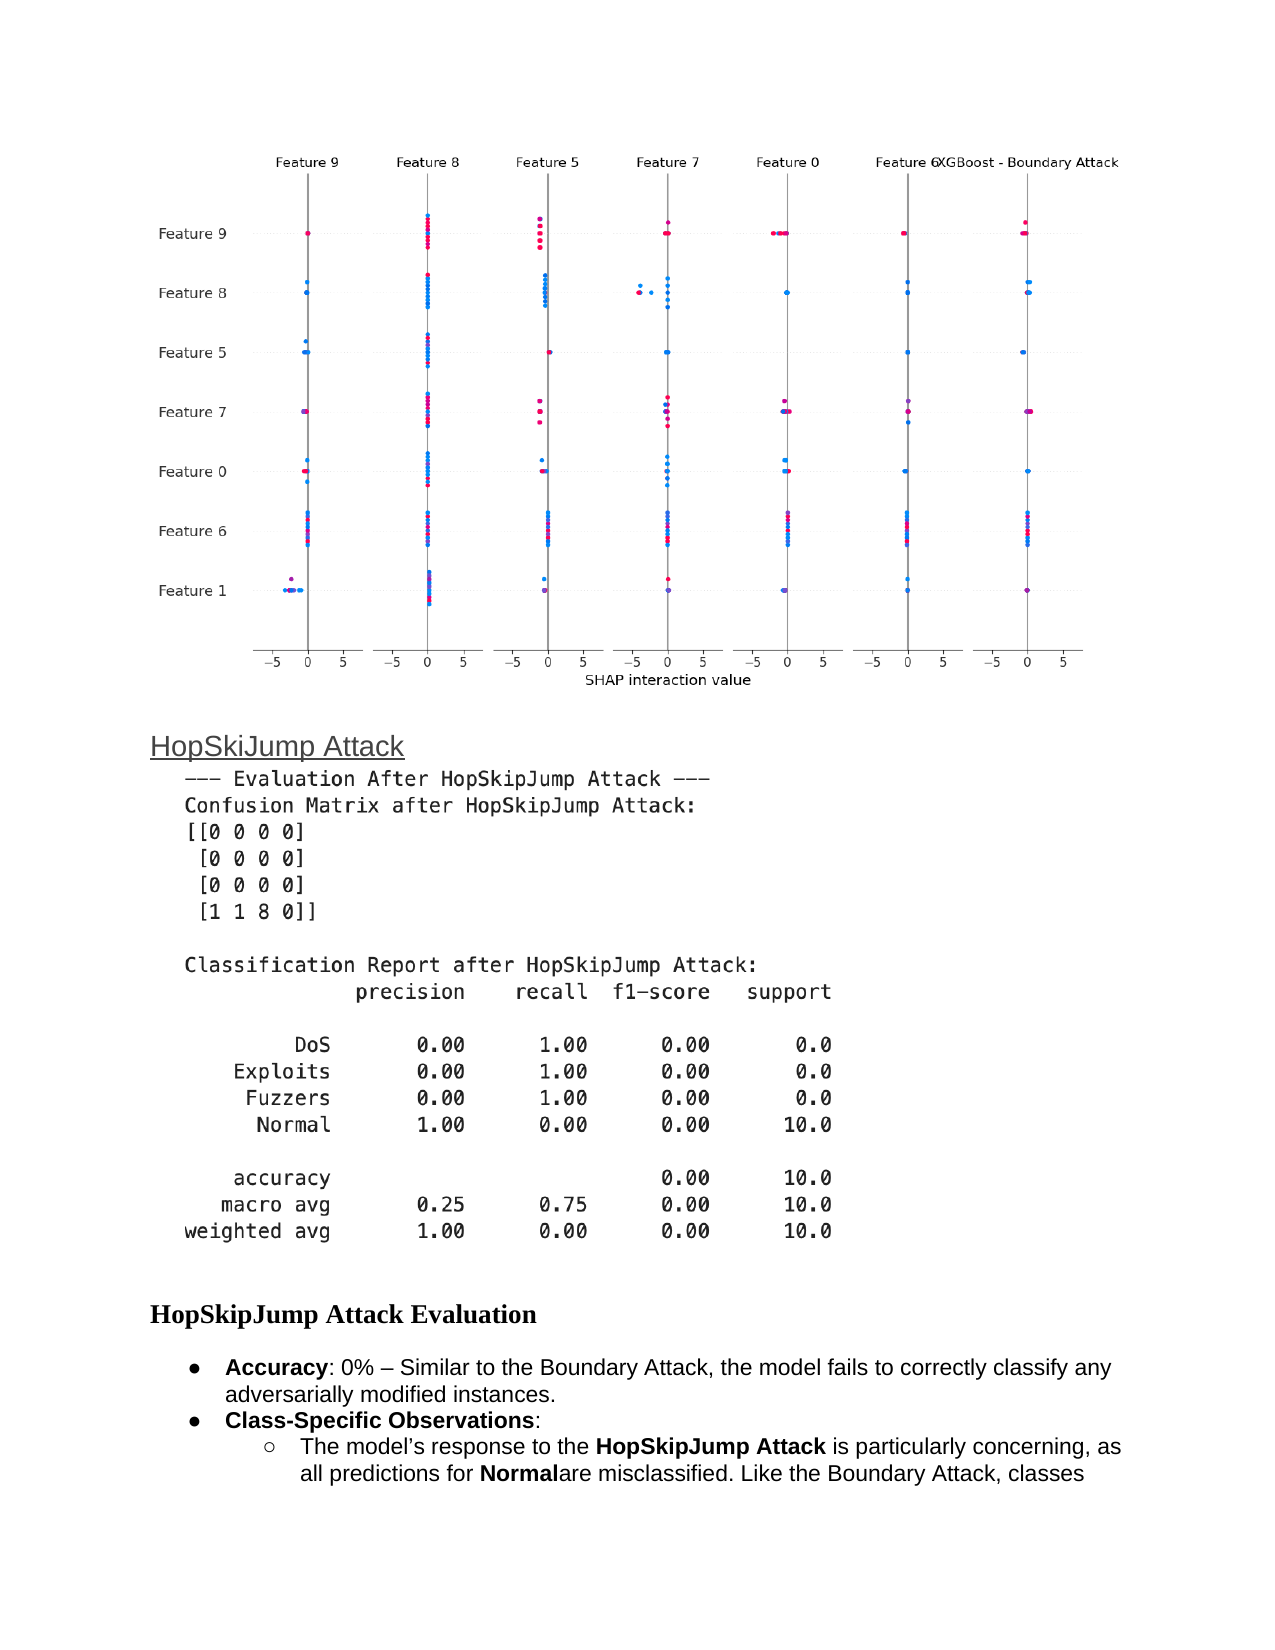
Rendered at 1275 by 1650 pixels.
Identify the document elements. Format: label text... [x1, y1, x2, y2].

list Class-Specific Observations: [187, 1407, 1125, 1433]
picture [150, 150, 1125, 696]
subtitle HopSkiJump Attack [150, 729, 1125, 762]
picture [150, 762, 1125, 1269]
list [262, 1433, 1125, 1486]
subtitle HopSkipJump Attack Evaluation [150, 1298, 1125, 1329]
list Accuracy: 0% – Similar to the Boundary Attack, the model fails to correctly classify any adversarially modified instances. [187, 1354, 1125, 1407]
